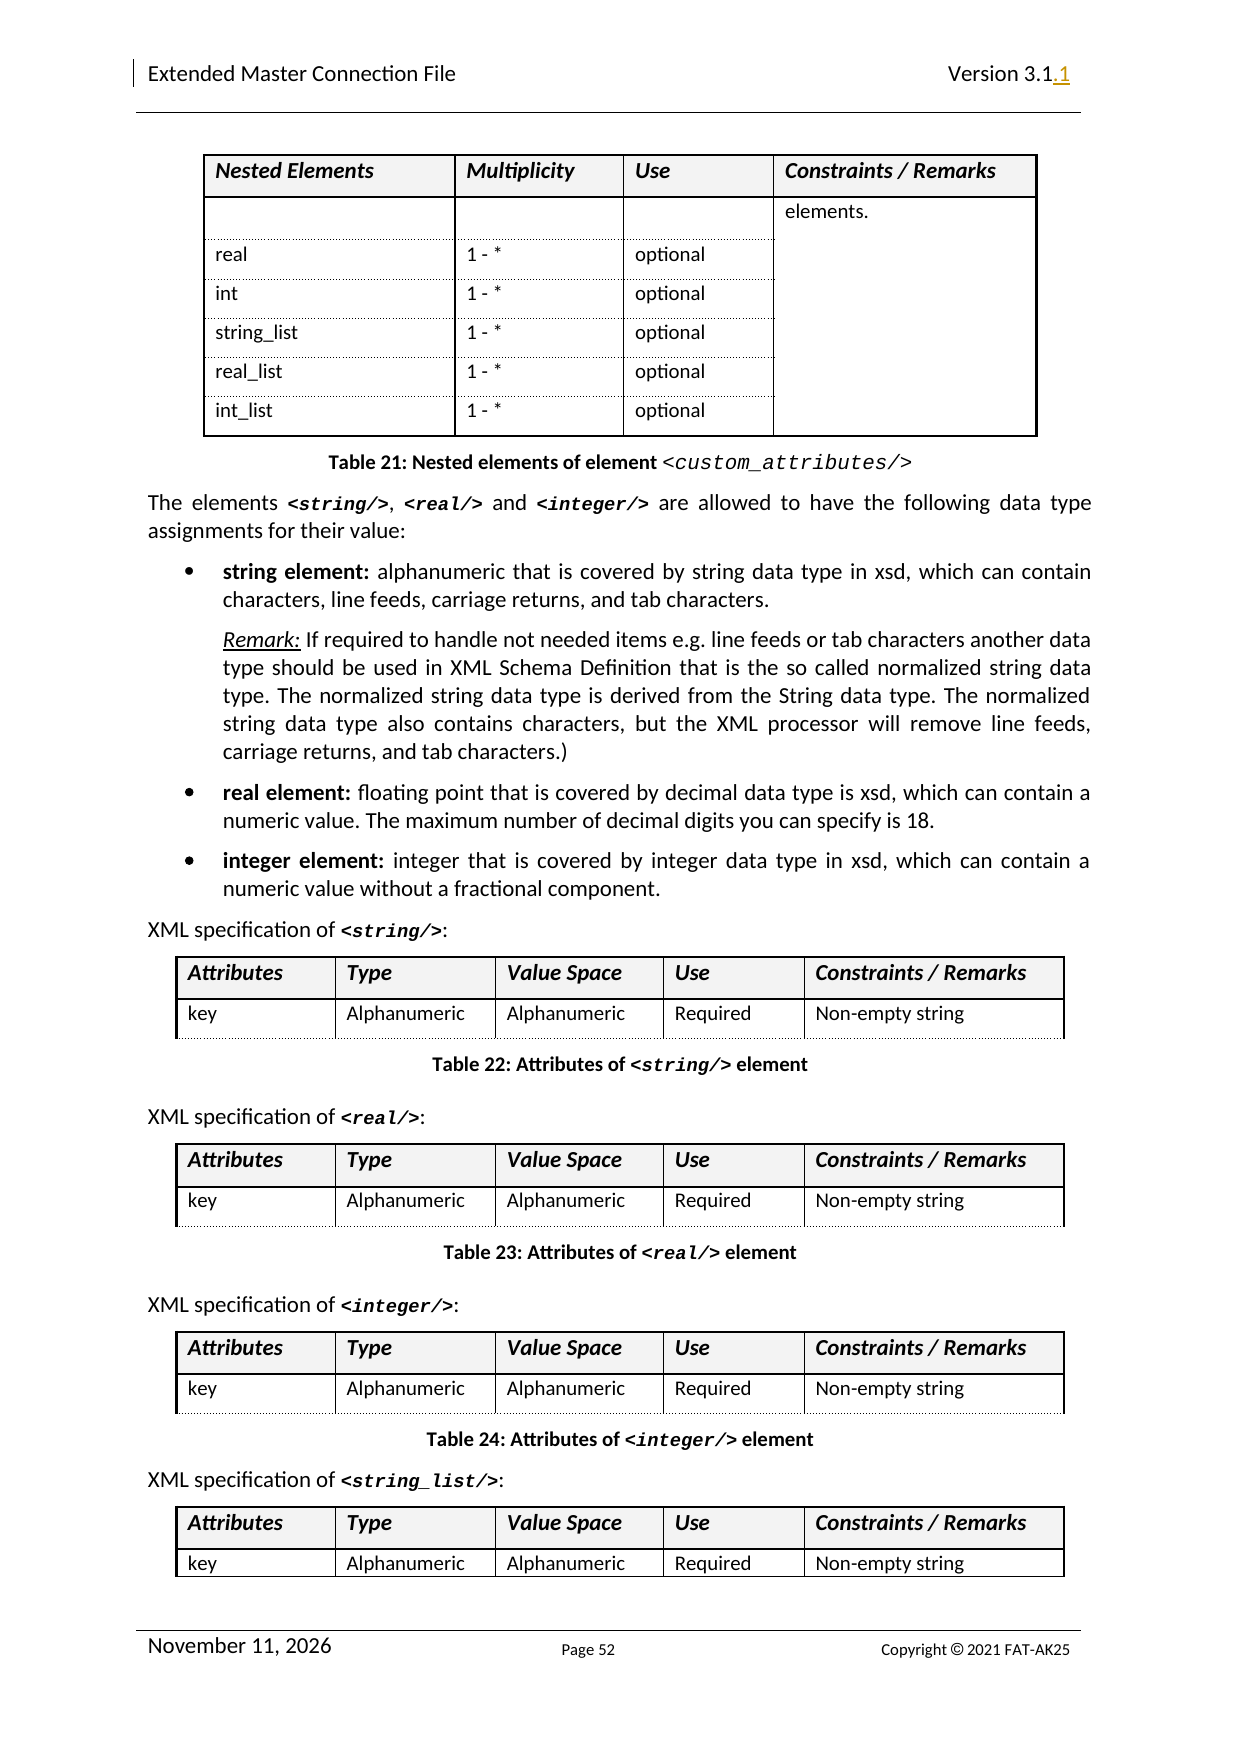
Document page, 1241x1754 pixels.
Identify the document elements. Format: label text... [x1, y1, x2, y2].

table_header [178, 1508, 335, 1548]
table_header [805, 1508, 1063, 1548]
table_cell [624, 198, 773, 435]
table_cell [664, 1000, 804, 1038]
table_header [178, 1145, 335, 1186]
list string element: alphanumeric that is covered by string data type in xsd, which can contain characters, line feeds, carriage returns, and tab characters. [185, 557, 1092, 613]
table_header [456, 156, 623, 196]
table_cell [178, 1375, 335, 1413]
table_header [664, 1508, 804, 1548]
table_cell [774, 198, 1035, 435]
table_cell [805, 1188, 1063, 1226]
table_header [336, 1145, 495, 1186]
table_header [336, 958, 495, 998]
text Table 22: Attributes of <string/> element [148, 1052, 1092, 1077]
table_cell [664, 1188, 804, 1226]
text XML specification of <integer/>: [148, 1290, 1092, 1318]
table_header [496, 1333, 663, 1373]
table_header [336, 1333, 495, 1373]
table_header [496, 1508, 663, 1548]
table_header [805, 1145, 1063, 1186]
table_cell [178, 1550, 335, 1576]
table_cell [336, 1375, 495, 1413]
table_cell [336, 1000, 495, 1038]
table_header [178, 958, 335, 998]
text The elements <string/>, <real/> and <integer/> are allowed to have the following data type assignments for their value: [148, 488, 1092, 544]
text Table 24: Attributes of <integer/> element [148, 1427, 1092, 1452]
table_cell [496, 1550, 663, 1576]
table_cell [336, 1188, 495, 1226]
text XML specification of <string_list/>: [148, 1465, 1092, 1493]
text Table 21: Nested elements of element <custom_attributes/> [148, 449, 1092, 476]
list integer element: integer that is covered by integer data type in xsd, which can contain a numeric value without a fractional component. [185, 846, 1092, 902]
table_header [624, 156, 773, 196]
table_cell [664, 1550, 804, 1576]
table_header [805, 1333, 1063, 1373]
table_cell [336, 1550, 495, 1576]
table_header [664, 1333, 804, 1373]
list Remark: If required to handle not needed items e.g. line feeds or tab characters another data type should be used in XML Schema Definition that is the so called normalized string data type. The normalized string data type is derived from the String data type. The normalized string data type also contains characters, but the XML processor will remove line feeds, carriage returns, and tab characters.) [223, 625, 1092, 765]
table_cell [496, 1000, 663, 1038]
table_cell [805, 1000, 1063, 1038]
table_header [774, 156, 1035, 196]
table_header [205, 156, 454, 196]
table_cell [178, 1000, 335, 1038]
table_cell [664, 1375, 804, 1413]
text XML specification of <string/>: [148, 915, 1092, 943]
text XML specification of <real/>: [148, 1102, 1092, 1131]
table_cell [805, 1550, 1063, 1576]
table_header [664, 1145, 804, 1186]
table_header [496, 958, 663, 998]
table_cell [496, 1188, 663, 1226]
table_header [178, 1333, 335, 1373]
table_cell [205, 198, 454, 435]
list real element: floating point that is covered by decimal data type is xsd, which can contain a numeric value. The maximum number of decimal digits you can specify is 18. [185, 778, 1092, 834]
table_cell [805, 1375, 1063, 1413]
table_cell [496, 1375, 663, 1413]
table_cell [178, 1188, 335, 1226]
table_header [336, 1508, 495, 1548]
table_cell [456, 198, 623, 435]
text Table 23: Attributes of <real/> element [148, 1239, 1092, 1265]
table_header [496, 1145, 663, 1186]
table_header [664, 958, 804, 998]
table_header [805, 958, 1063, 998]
